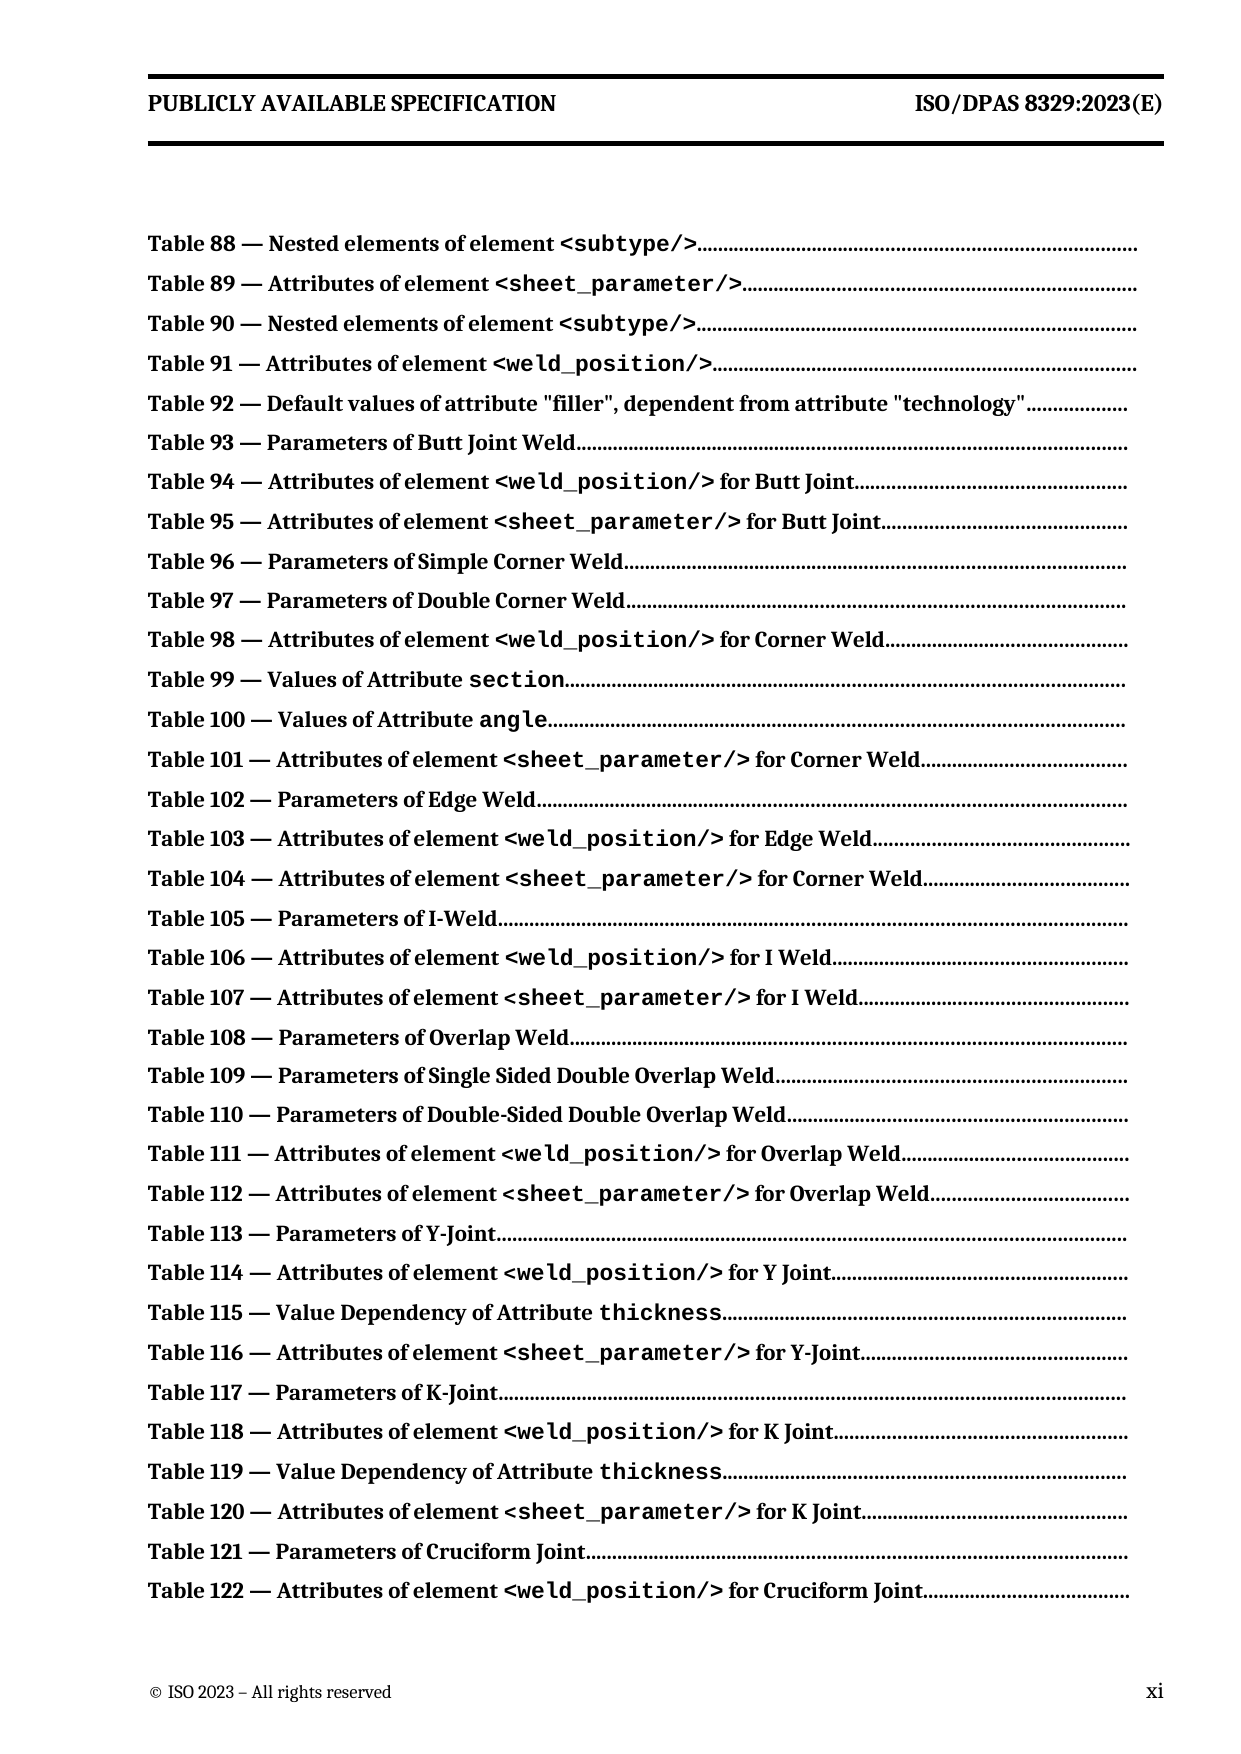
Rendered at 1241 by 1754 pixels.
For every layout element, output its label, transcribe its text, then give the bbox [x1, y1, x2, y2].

text Table 99 — Values of Attribute section 108 [148, 667, 1111, 694]
text Table 103 — Attributes of element <weld_position/> for Edge Weld 111 [148, 825, 1111, 853]
text Table 118 — Attributes of element <weld_position/> for K Joint 127 [148, 1418, 1111, 1446]
text Table 89 — Attributes of element <sheet_parameter/> 95 [148, 271, 1111, 299]
text Table 97 — Parameters of Double Corner Weld 106 [148, 588, 1111, 614]
text Table 93 — Parameters of Butt Joint Weld 101 [148, 430, 1111, 456]
text Table 100 — Values of Attribute angle 108 [148, 707, 1111, 734]
text Table 106 — Attributes of element <weld_position/> for I Weld 114 [148, 944, 1111, 972]
text Table 101 — Attributes of element <sheet_parameter/> for Corner Weld 109 [148, 747, 1111, 774]
text Table 96 — Parameters of Simple Corner Weld 105 [148, 549, 1111, 575]
text Table 95 — Attributes of element <sheet_parameter/> for Butt Joint 103 [148, 509, 1111, 536]
text Table 109 — Parameters of Single Sided Double Overlap Weld 118 [148, 1063, 1111, 1089]
text Table 104 — Attributes of element <sheet_parameter/> for Corner Weld 112 [148, 865, 1111, 893]
text Table 110 — Parameters of Double-Sided Double Overlap Weld 119 [148, 1102, 1111, 1128]
text Table 119 — Value Dependency of Attribute thickness 128 [148, 1458, 1111, 1486]
text Table 112 — Attributes of element <sheet_parameter/> for Overlap Weld 121 [148, 1181, 1111, 1208]
text Table 117 — Parameters of K-Joint 126 [148, 1380, 1111, 1406]
text Table 114 — Attributes of element <weld_position/> for Y Joint 123 [148, 1260, 1111, 1287]
text Table 111 — Attributes of element <weld_position/> for Overlap Weld 119 [148, 1141, 1111, 1168]
text Table 107 — Attributes of element <sheet_parameter/> for I Weld 115 [148, 984, 1111, 1012]
text Table 105 — Parameters of I-Weld 113 [148, 905, 1111, 932]
text Table 94 — Attributes of element <weld_position/> for Butt Joint 102 [148, 469, 1111, 496]
text Table 113 — Parameters of Y-Joint 122 [148, 1221, 1111, 1247]
text Table 116 — Attributes of element <sheet_parameter/> for Y-Joint 125 [148, 1340, 1111, 1367]
text Table 108 — Parameters of Overlap Weld 116 [148, 1024, 1111, 1051]
text Table 90 — Nested elements of element <subtype/> 96 [148, 311, 1111, 339]
text Table 122 — Attributes of element <weld_position/> for Cruciform Joint 131 [148, 1577, 1111, 1605]
text Table 115 — Value Dependency of Attribute thickness 124 [148, 1300, 1111, 1327]
text Table 102 — Parameters of Edge Weld 110 [148, 787, 1111, 813]
text Table 121 — Parameters of Cruciform Joint 131 [148, 1538, 1111, 1565]
text Table 120 — Attributes of element <sheet_parameter/> for K Joint 129 [148, 1498, 1111, 1526]
text Table 88 — Nested elements of element <subtype/> 93 [148, 231, 1111, 259]
text Table 98 — Attributes of element <weld_position/> for Corner Weld 107 [148, 627, 1111, 654]
text Table 92 — Default values of attribute "filler", dependent from attribute "technology" 100 [148, 391, 1111, 417]
text Table 91 — Attributes of element <weld_position/> 96 [148, 351, 1111, 379]
